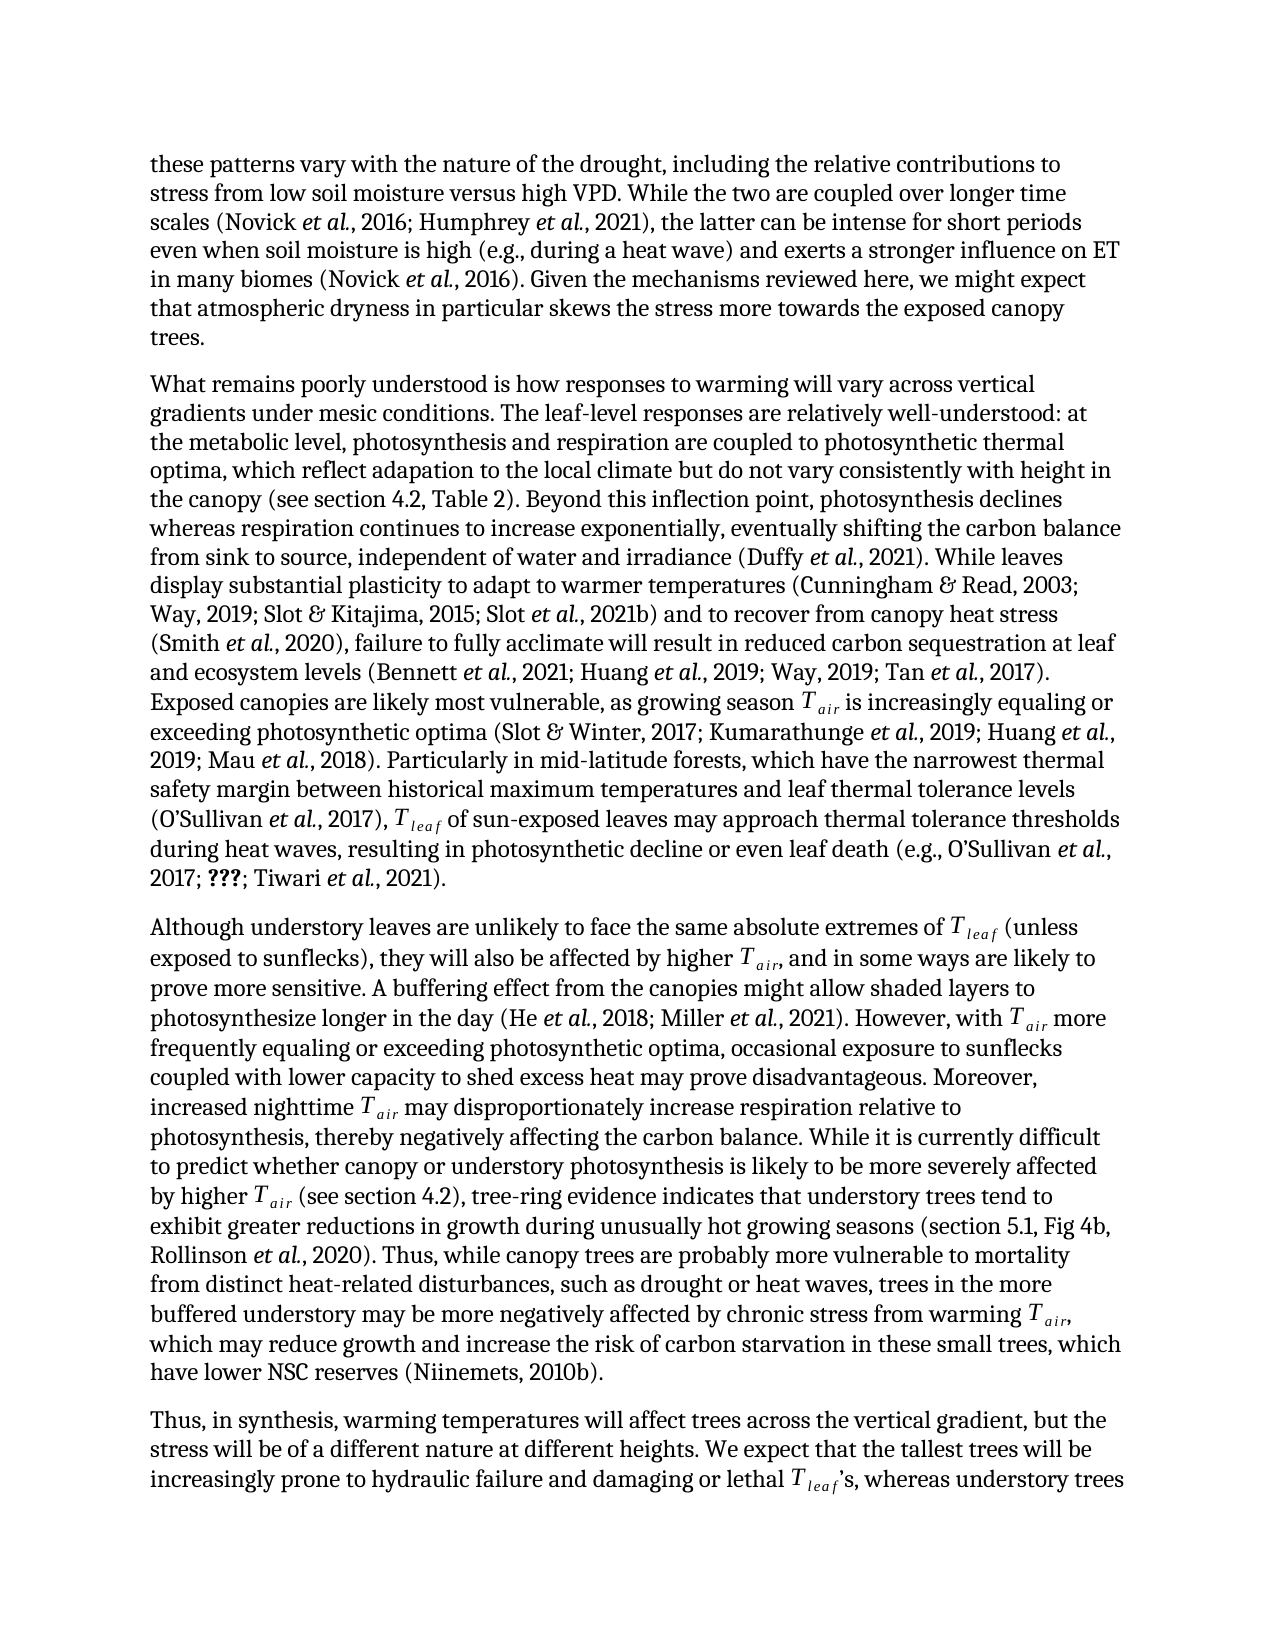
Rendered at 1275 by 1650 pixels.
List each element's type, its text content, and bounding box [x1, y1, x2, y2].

text What remains poorly understood is how responses to warming will vary across vertical gradients under mesic conditions. The leaf-level responses are relatively well-understood: at the metabolic level, photosynthesis and respiration are coupled to photosynthetic thermal optima, which reflect adapation to the local climate but do not vary consistently with height in the canopy (see section 4.2, Table 2). Beyond this inflection point, photosynthesis declines whereas respiration continues to increase exponentially, eventually shifting the carbon balance from sink to source, independent of water and irradiance (Duffy et al., 2021). While leaves display substantial plasticity to adapt to warmer temperatures (Cunningham & Read, 2003; Way, 2019; Slot & Kitajima, 2015; Slot et al., 2021b) and to recover from canopy heat stress (Smith et al., 2020), failure to fully acclimate will result in reduced carbon sequestration at leaf and ecosystem levels (Bennett et al., 2021; Huang et al., 2019; Way, 2019; Tan et al., 2017). Exposed canopies are likely most vulnerable, as growing season is increasingly equaling or exceeding photosynthetic optima (Slot & Winter, 2017; Kumarathunge et al., 2019; Huang et al., 2019; Mau et al., 2018). Particularly in mid-latitude forests, which have the narrowest thermal safety margin between historical maximum temperatures and leaf thermal tolerance levels (O’Sullivan et al., 2017), of sun-exposed leaves may approach thermal tolerance thresholds during heat waves, resulting in photosynthetic decline or even leaf death (e.g., O’Sullivan et al., 2017; ???; Tiwari et al., 2021). [150, 370, 1125, 893]
text Although understory leaves are unlikely to face the same absolute extremes of (unless exposed to sunflecks), they will also be affected by higher , and in some ways are likely to prove more sensitive. A buffering effect from the canopies might allow shaded layers to photosynthesize longer in the day (He et al., 2018; Miller et al., 2021). However, with more frequently equaling or exceeding photosynthetic optima, occasional exposure to sunflecks coupled with lower capacity to shed excess heat may prove disadvantageous. Moreover, increased nighttime may disproportionately increase respiration relative to photosynthesis, thereby negatively affecting the carbon balance. While it is currently difficult to predict whether canopy or understory photosynthesis is likely to be more severely affected by higher (see section 4.2), tree-ring evidence indicates that understory trees tend to exhibit greater reductions in growth during unusually hot growing seasons (section 5.1, Fig 4b, Rollinson et al., 2020). Thus, while canopy trees are probably more vulnerable to mortality from distinct heat-related disturbances, such as drought or heat waves, trees in the more buffered understory may be more negatively affected by chronic stress from warming , which may reduce growth and increase the risk of carbon starvation in these small trees, which have lower NSC reserves (Niinemets, 2010b). [150, 911, 1125, 1387]
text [150, 150, 1125, 351]
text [150, 1406, 1125, 1495]
